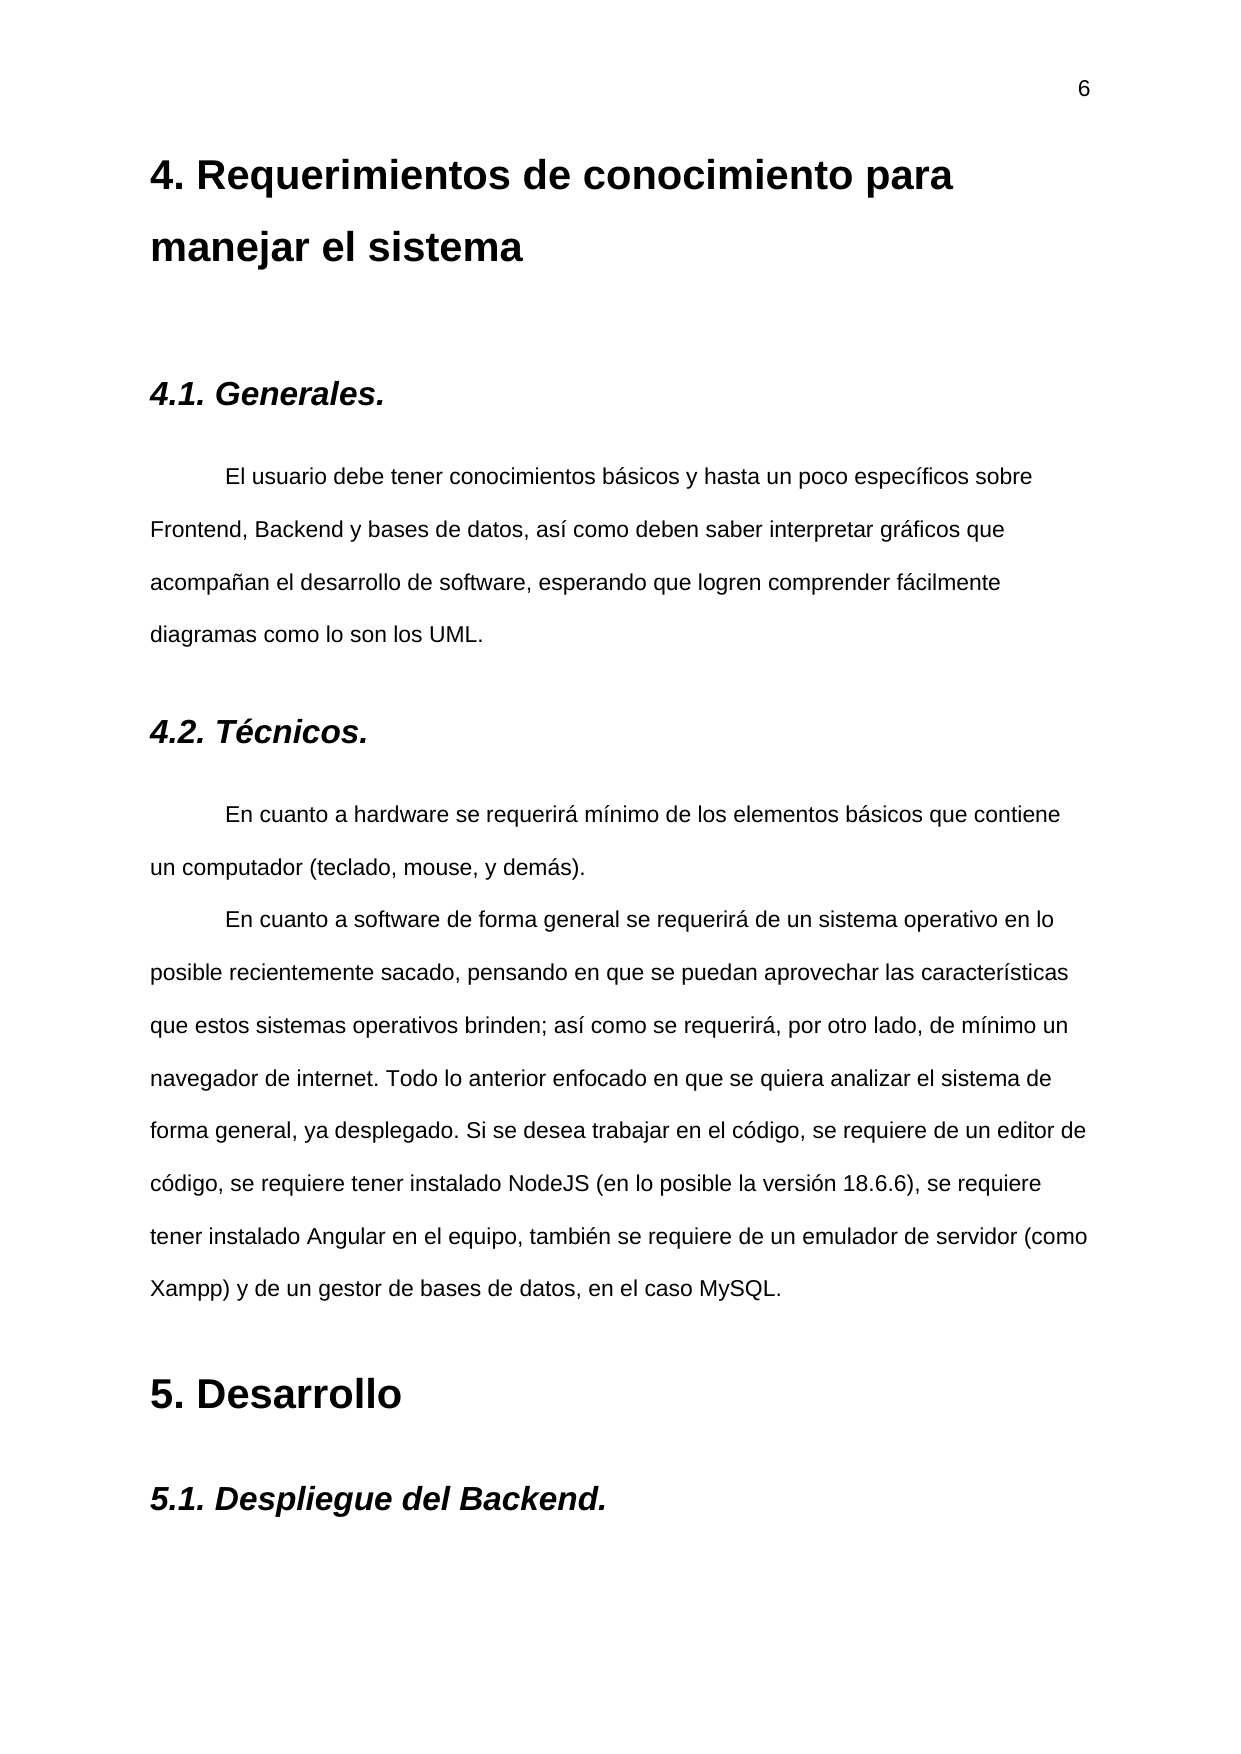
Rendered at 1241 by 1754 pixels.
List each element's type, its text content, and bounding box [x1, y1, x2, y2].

subtitle 4.1. Generales. [150, 374, 1090, 412]
text El usuario debe tener conocimientos básicos y hasta un poco específicos sobre Frontend, Backend y bases de datos, así como deben saber interpretar gráficos que acompañan el desarrollo de software, esperando que logren comprender fácilmente diagramas como lo son los UML. [150, 463, 1090, 648]
subtitle 4. Requerimientos de conocimiento para manejar el sistema [150, 150, 1090, 270]
text En cuanto a software de forma general se requerirá de un sistema operativo en lo posible recientemente sacado, pensando en que se puedan aprovechar las características que estos sistemas operativos brinden; así como se requerirá, por otro lado, de mínimo un navegador de internet. Todo lo anterior enfocado en que se quiera analizar el sistema de forma general, ya desplegado. Si se desea trabajar en el código, se requiere de un editor de código, se requiere tener instalado NodeJS (en lo posible la versión 18.6.6), se requiere tener instalado Angular en el equipo, también se requiere de un emulador de servidor (como Xampp) y de un gestor de bases de datos, en el caso MySQL. [150, 906, 1090, 1302]
subtitle 4.2. Técnicos. [150, 712, 1090, 750]
text En cuanto a hardware se requerirá mínimo de los elementos básicos que contiene un computador (teclado, mouse, y demás). [150, 801, 1090, 880]
subtitle 5.1. Despliegue del Backend. [150, 1479, 1090, 1518]
subtitle 5. Desarrollo [150, 1370, 1090, 1418]
